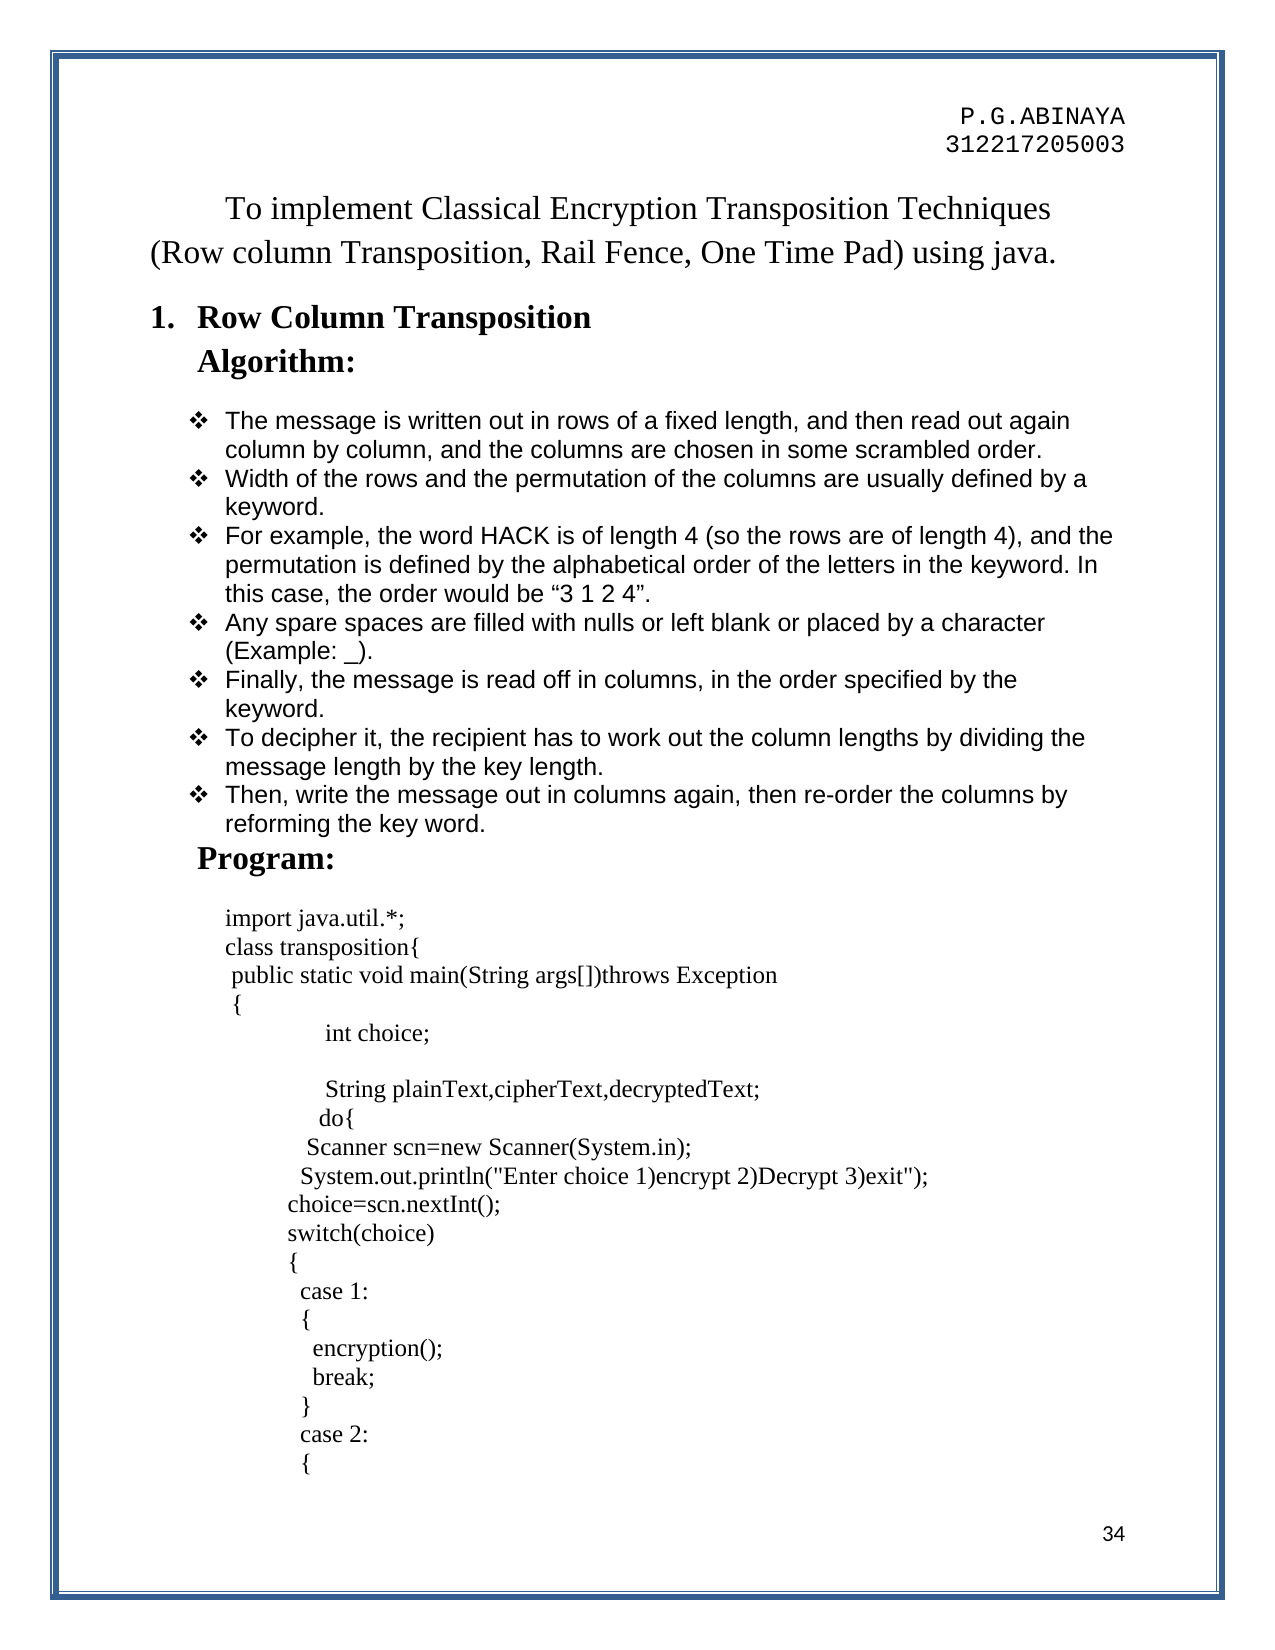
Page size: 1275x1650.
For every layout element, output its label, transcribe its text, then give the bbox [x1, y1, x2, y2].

list Scanner scn=new Scanner(System.in); [225, 1132, 1125, 1161]
list The message is written out in rows of a fixed length, and then read out again column by column, and the columns are chosen in some scrambled order. [187, 406, 1125, 463]
list Then, write the message out in columns again, then re-order the columns by reforming the key word. [187, 780, 1125, 838]
list case 1: [225, 1276, 1125, 1304]
list public static void main(String args[])throws Exception [225, 960, 1125, 989]
list System.out.println("Enter choice 1)encrypt 2)Decrypt 3)exit"); [225, 1161, 1125, 1189]
list switch(choice) [225, 1218, 1125, 1247]
list String plainText,cipherText,decryptedText; [225, 1074, 1125, 1103]
list For example, the word HACK is of length 4 (so the rows are of length 4), and the permutation is defined by the alphabetical order of the letters in the keyword. In this case, the order would be “3 1 2 4”. [187, 521, 1125, 607]
list Width of the rows and the permutation of the columns are usually defined by a keyword. [187, 463, 1125, 521]
list int choice; [225, 1018, 1125, 1047]
list break; [225, 1362, 1125, 1391]
list { [225, 1247, 1125, 1276]
list choice=scn.nextInt(); [225, 1189, 1125, 1218]
list { [225, 1448, 1125, 1477]
list encryption(); [225, 1333, 1125, 1362]
text To implement Classical Encryption Transposition Techniques (Row column Transposition, Rail Fence, One Time Pad) using java. [150, 188, 1125, 270]
list case 2: [225, 1419, 1125, 1448]
list To decipher it, the recipient has to work out the column lengths by dividing the message length by the key length. [187, 723, 1125, 780]
list Algorithm: [197, 341, 1125, 379]
list Row Column Transposition [150, 297, 1125, 335]
list { [225, 989, 1125, 1018]
list import java.util.*; [225, 903, 1125, 932]
list do{ [225, 1103, 1125, 1132]
list class transposition{ [225, 932, 1125, 960]
text Program: [150, 838, 1125, 876]
list Finally, the message is read off in columns, in the order specified by the keyword. [187, 665, 1125, 723]
list } [225, 1391, 1125, 1419]
list { [225, 1304, 1125, 1333]
list Any spare spaces are filled with nulls or left blank or placed by a character (Example: _). [187, 607, 1125, 665]
